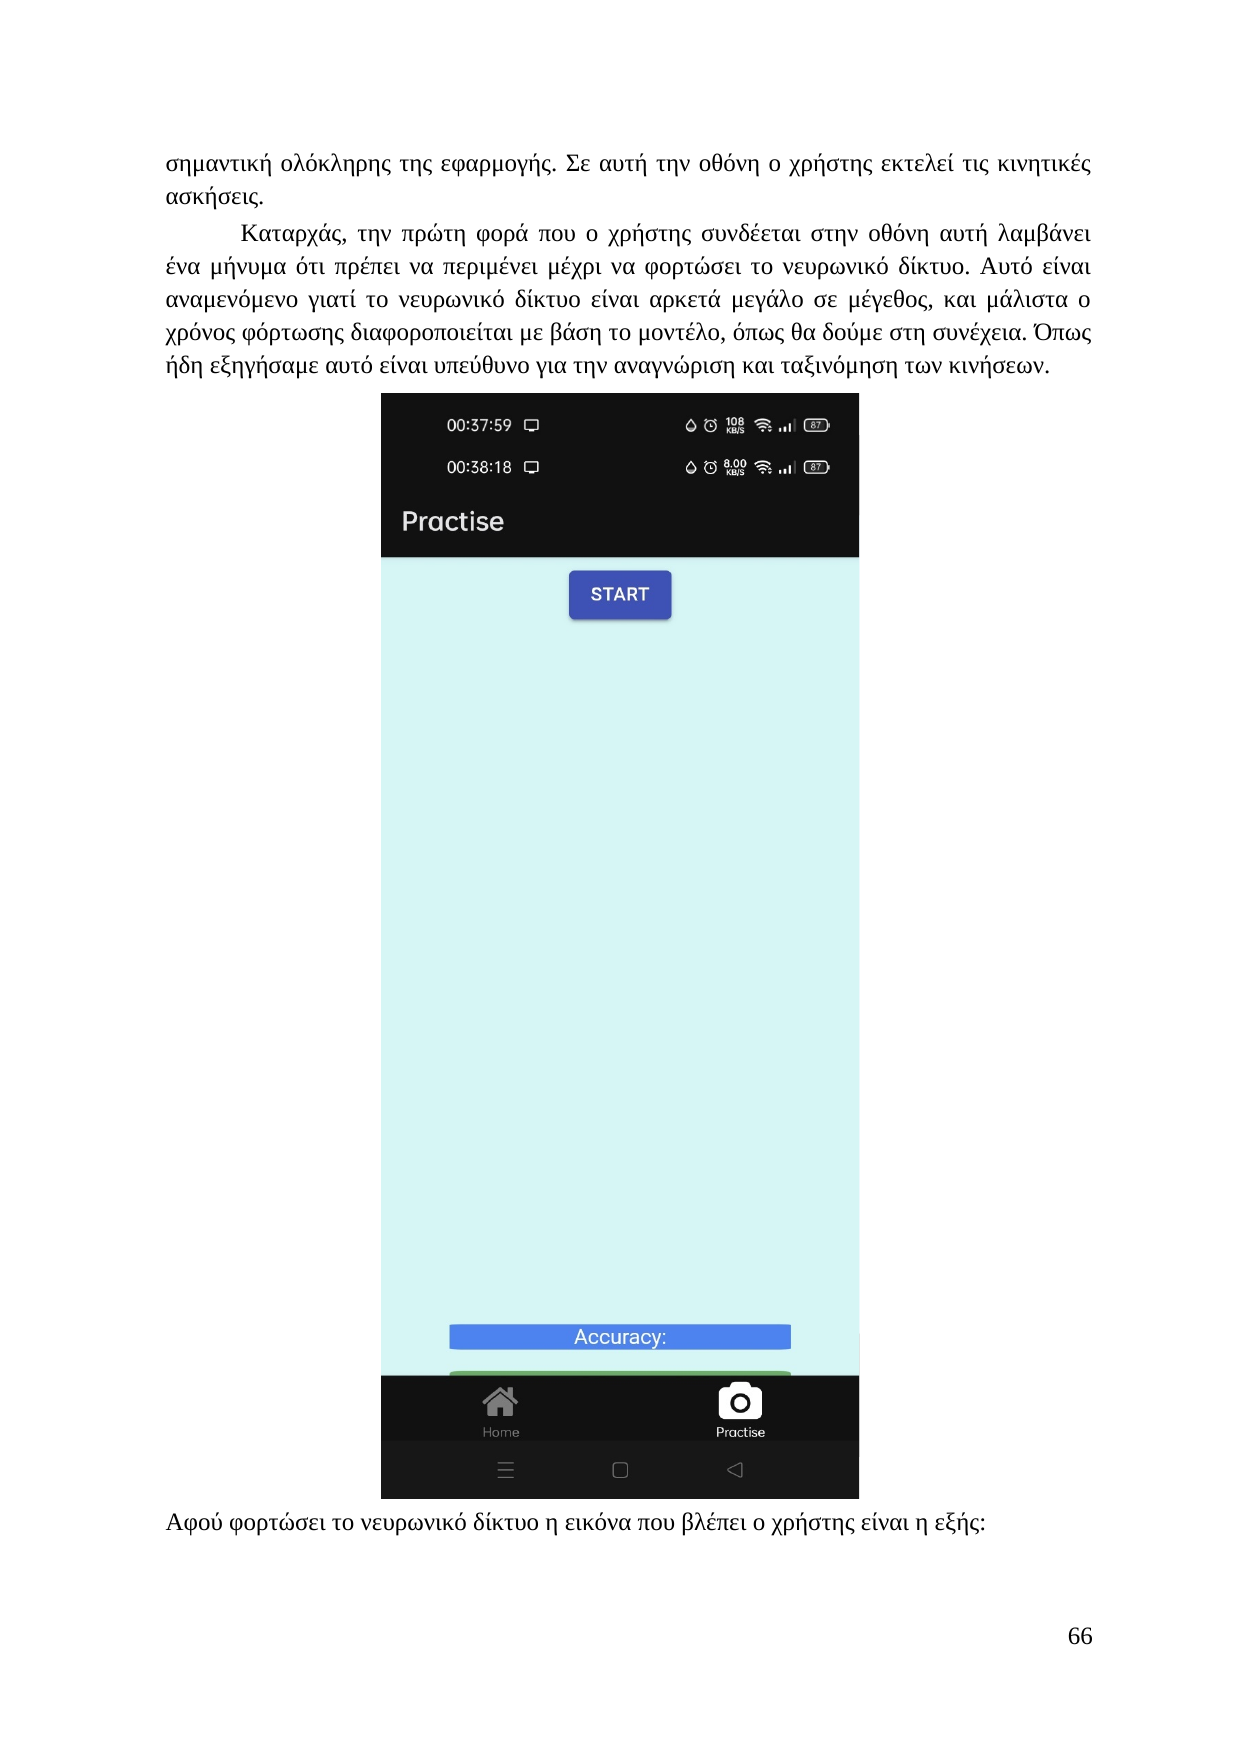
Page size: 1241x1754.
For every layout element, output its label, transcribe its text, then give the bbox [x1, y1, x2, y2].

picture [381, 393, 860, 1499]
text Καταρχάς, την πρώτη φορά που ο χρήστης συνδέεται στην οθόνη αυτή λαμβάνει ένα μήνυμα ότι πρέπει να περιμένει μέχρι να φορτώσει το νευρωνικό δίκτυο. Αυτό είναι αναμενόμενο γιατί το νευρωνικό δίκτυο είναι αρκετά μεγάλο σε μέγεθος, και μάλιστα ο χρόνος φόρτωσης διαφοροποιείται με βάση το μοντέλο, όπως θα δούμε στη συνέχεια. Όπως ήδη εξηγήσαμε αυτό είναι υπεύθυνο για την αναγνώριση και ταξινόμηση των κινήσεων. [165, 218, 1092, 379]
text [165, 148, 1092, 209]
